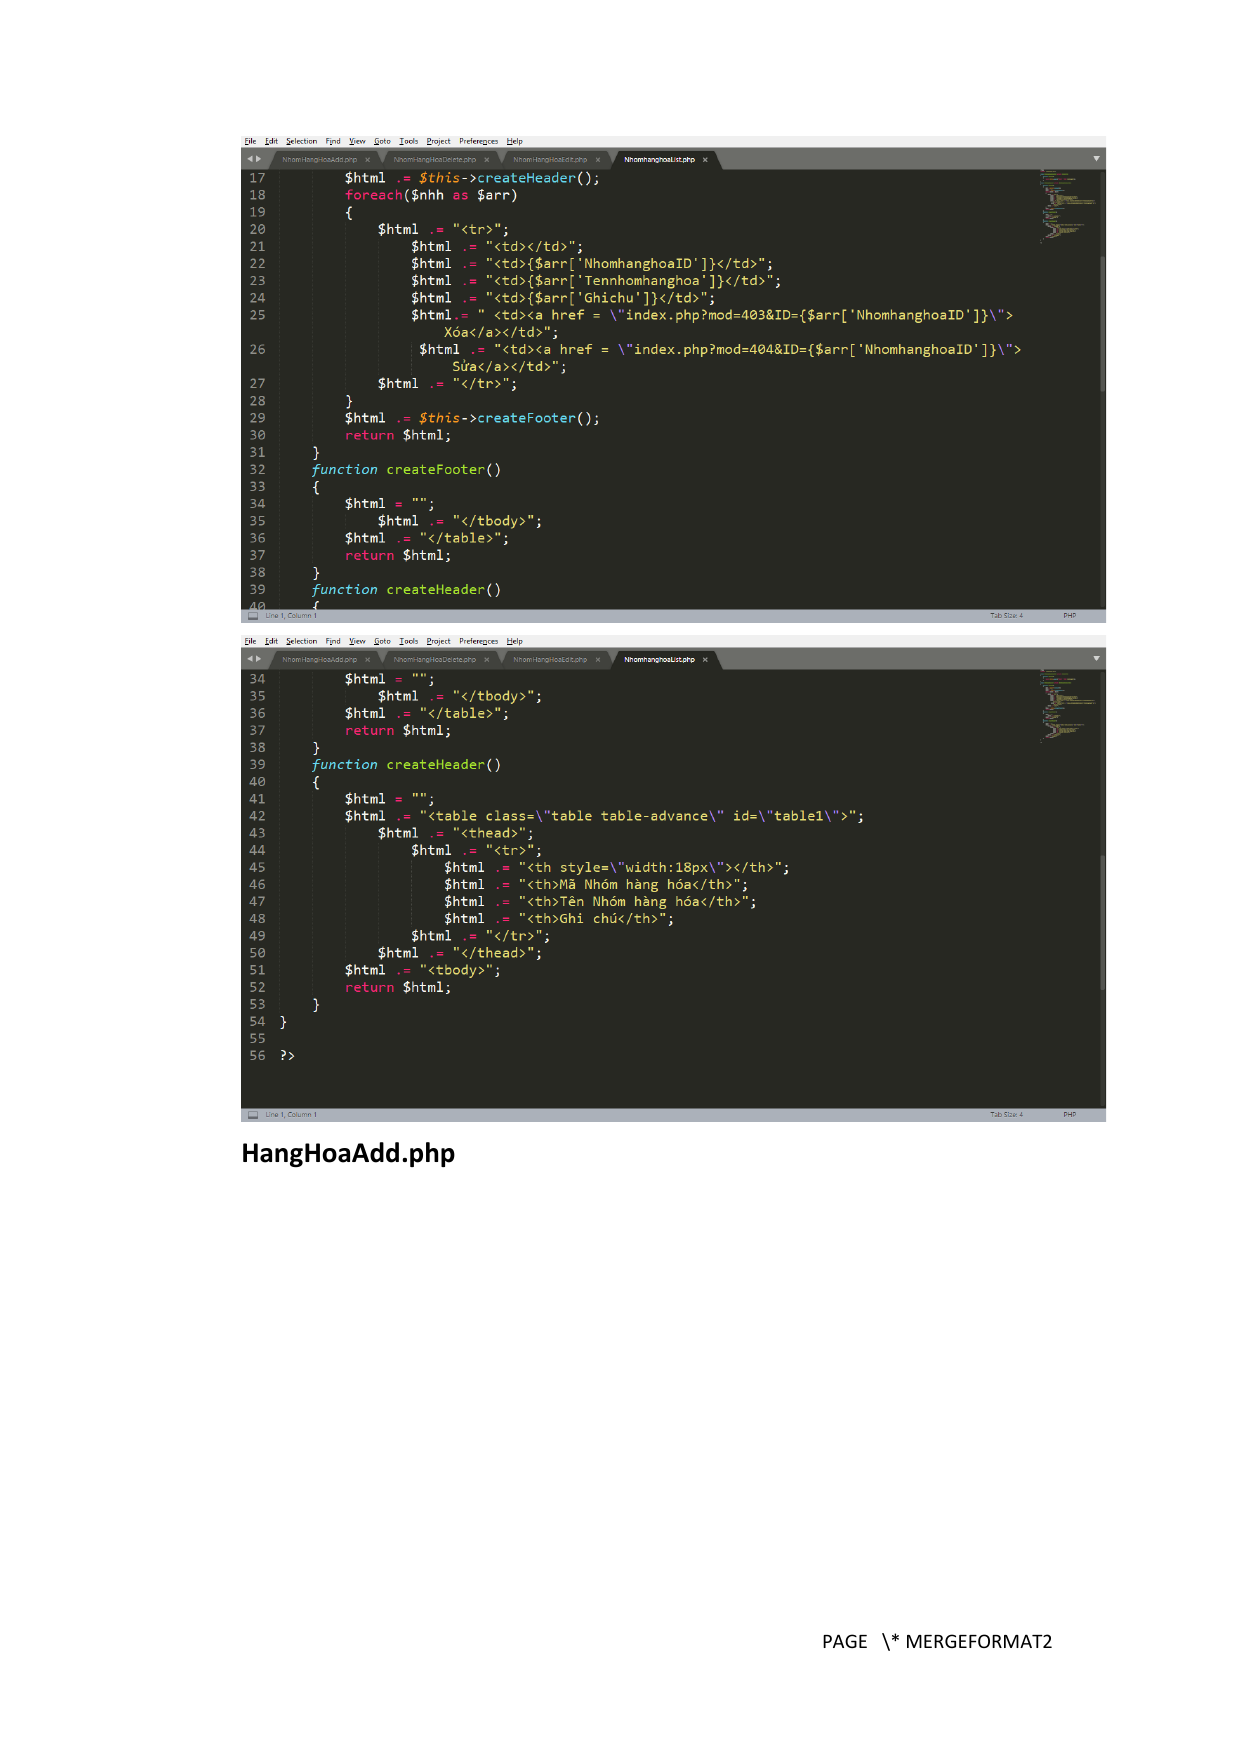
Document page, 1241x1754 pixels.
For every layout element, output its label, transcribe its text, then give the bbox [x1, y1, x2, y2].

picture [241, 136, 1107, 623]
text HangHoaAdd.php [188, 1134, 1053, 1170]
picture [241, 635, 1107, 1122]
